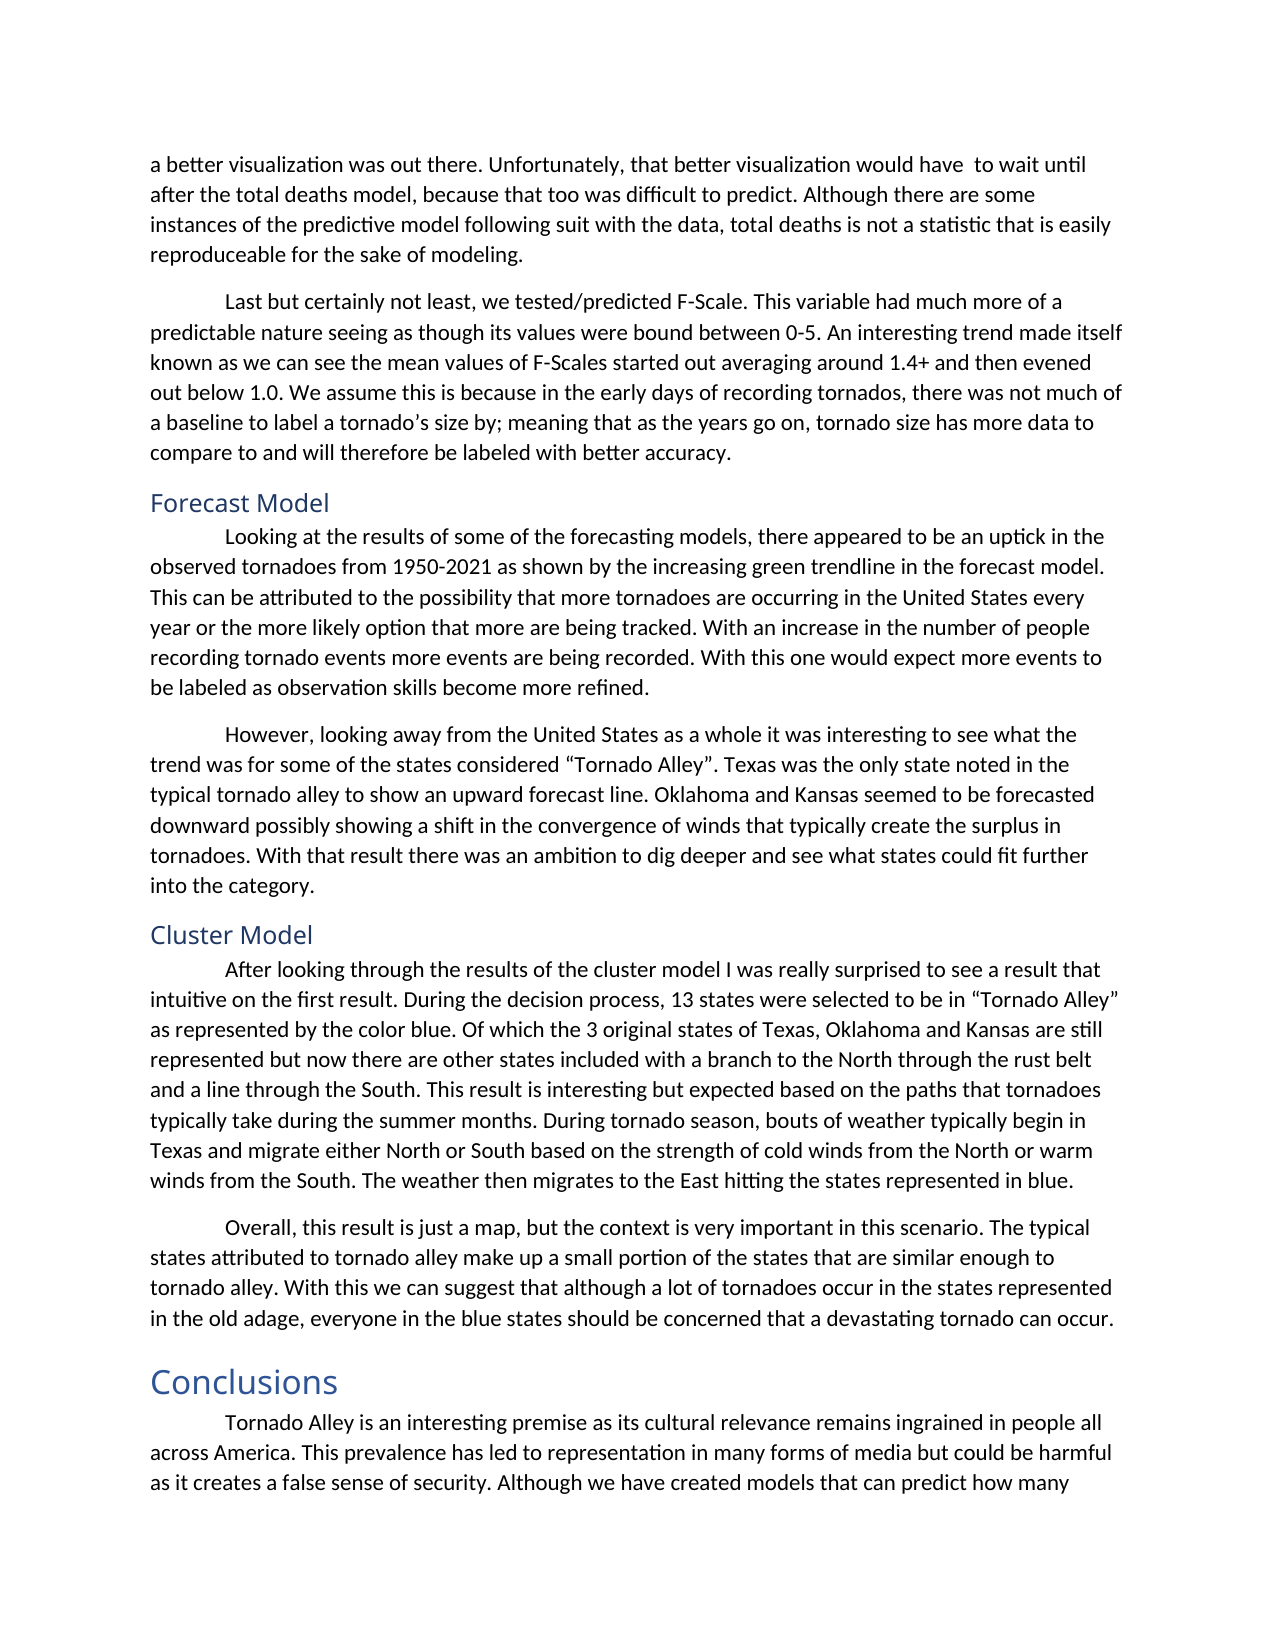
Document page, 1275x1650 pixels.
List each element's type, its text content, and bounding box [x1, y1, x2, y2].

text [150, 150, 1125, 269]
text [150, 1408, 1125, 1496]
subtitle Conclusions [150, 1359, 1125, 1404]
subtitle Cluster Model [150, 918, 1125, 952]
text Looking at the results of some of the forecasting models, there appeared to be an uptick in the observed tornadoes from 1950-2021 as shown by the increasing green trendline in the forecast model. This can be attributed to the possibility that more tornadoes are occurring in the United States every year or the more likely option that more are being tracked. With an increase in the number of people recording tornado events more events are being recorded. With this one would expect more events to be labeled as observation skills become more refined. [150, 522, 1125, 701]
text Overall, this result is just a map, but the context is very important in this scenario. The typical states attributed to tornado alley make up a small portion of the states that are similar enough to tornado alley. With this we can suggest that although a lot of tornadoes occur in the states represented in the old adage, everyone in the blue states should be concerned that a devastating tornado can occur. [150, 1213, 1125, 1332]
text After looking through the results of the cluster model I was really surprised to see a result that intuitive on the first result. During the decision process, 13 states were selected to be in “Tornado Alley” as represented by the color blue. Of which the 3 original states of Texas, Oklahoma and Kansas are still represented but now there are other states included with a branch to the North through the rust belt and a line through the South. This result is interesting but expected based on the paths that tornadoes typically take during the summer months. During tornado season, bouts of weather typically begin in Texas and migrate either North or South based on the strength of cold winds from the North or warm winds from the South. The weather then migrates to the East hitting the states represented in blue. [150, 955, 1125, 1194]
text However, looking away from the United States as a whole it was interesting to see what the trend was for some of the states considered “Tornado Alley”. Texas was the only state noted in the typical tornado alley to show an upward forecast line. Oklahoma and Kansas seemed to be forecasted downward possibly showing a shift in the convergence of winds that typically create the surplus in tornadoes. With that result there was an ambition to dig deeper and see what states could fit further into the category. [150, 720, 1125, 899]
text Last but certainly not least, we tested/predicted F-Scale. This variable had much more of a predictable nature seeing as though its values were bound between 0-5. An interesting trend made itself known as we can see the mean values of F-Scales started out averaging around 1.4+ and then evened out below 1.0. We assume this is because in the early days of recording tornados, there was not much of a baseline to label a tornado’s size by; meaning that as the years go on, tornado size has more data to compare to and will therefore be labeled with better accuracy. [150, 287, 1125, 467]
subtitle Forecast Model [150, 485, 1125, 519]
